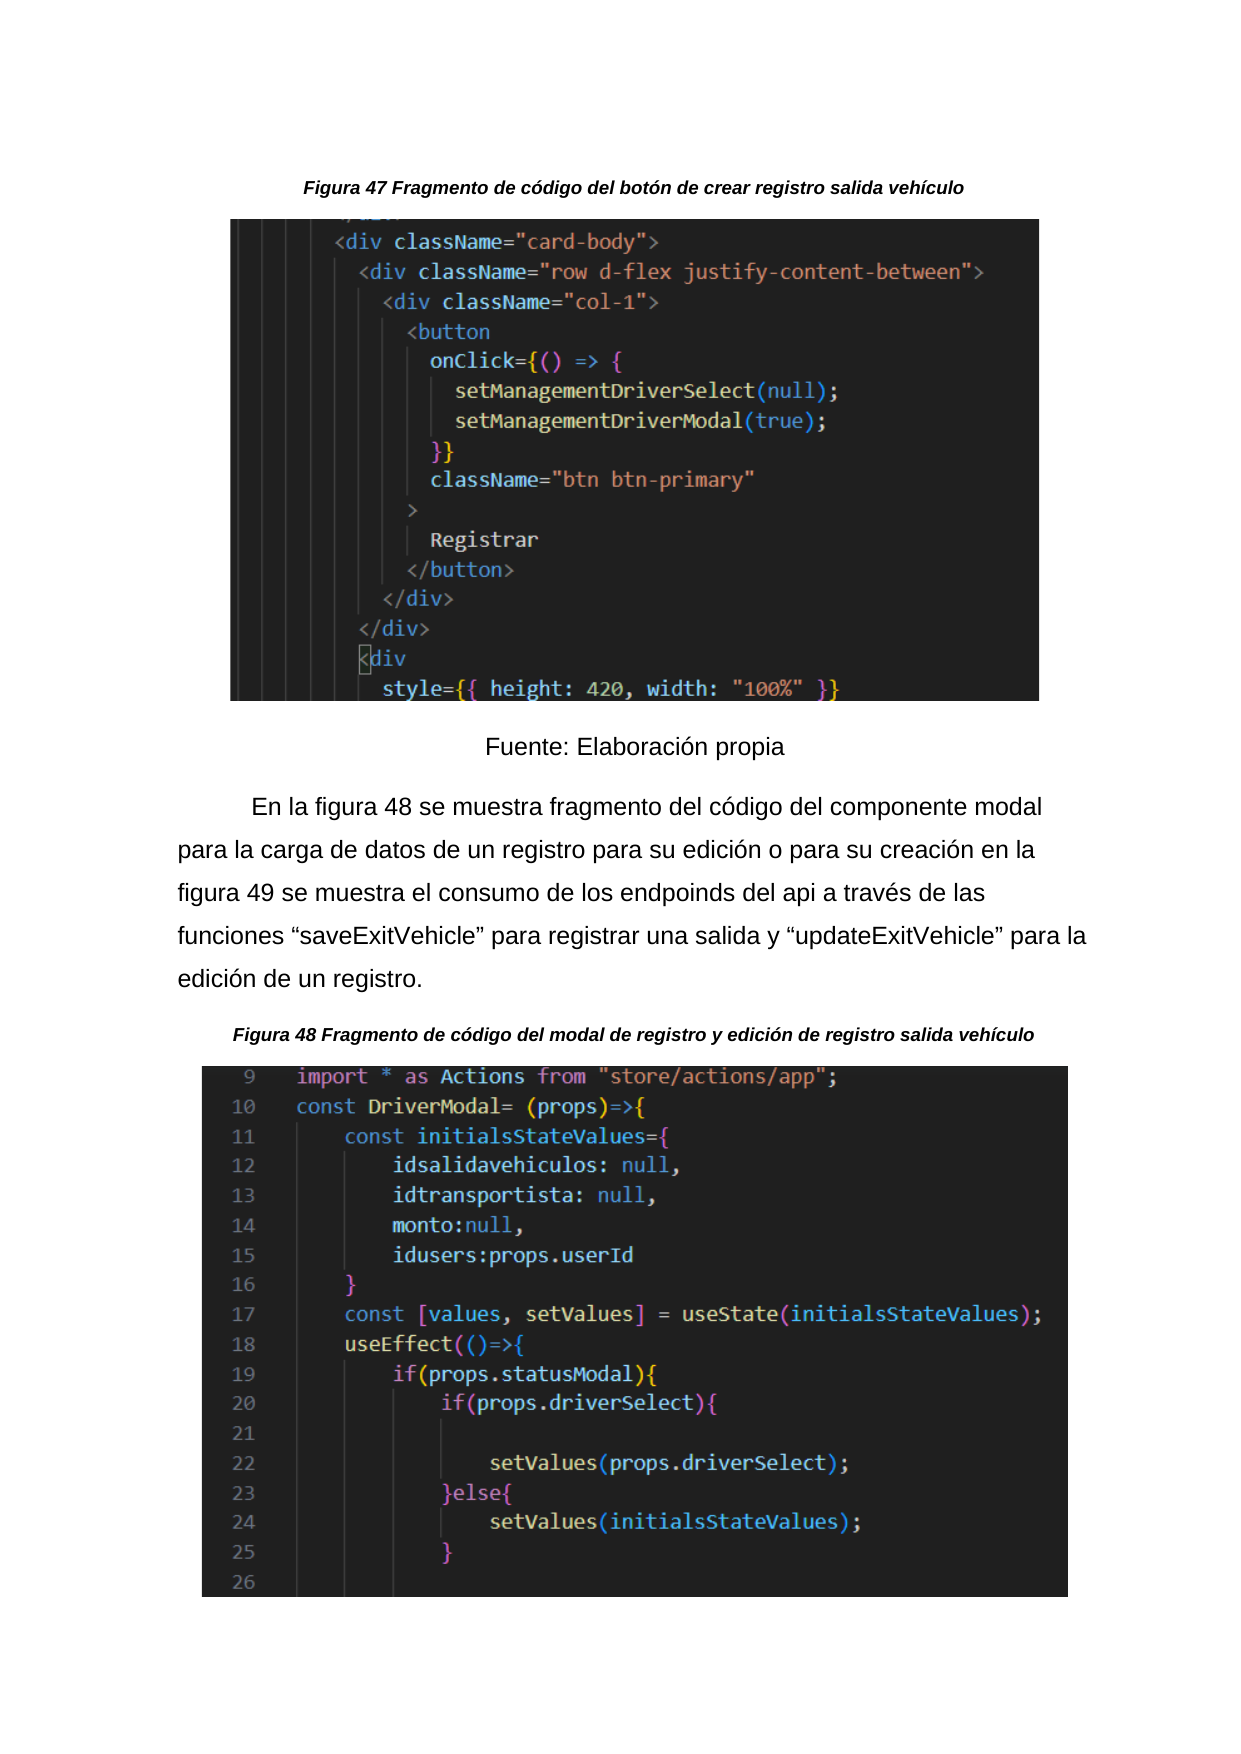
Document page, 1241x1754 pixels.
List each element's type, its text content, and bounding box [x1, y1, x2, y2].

text Fuente: Elaboración propia [177, 732, 1092, 761]
picture [230, 219, 1040, 701]
text Figura 47 Fragmento de código del botón de crear registro salida vehículo [177, 177, 1092, 199]
text Figura 48 Fragmento de código del modal de registro y edición de registro salida vehículo [177, 1024, 1092, 1046]
picture [201, 1066, 1068, 1597]
text En la figura 48 se muestra fragmento del código del componente modal para la carga de datos de un registro para su edición o para su creación en la figura 49 se muestra el consumo de los endpoinds del api a través de las funciones “saveExitVehicle” para registrar una salida y “updateExitVehicle” para la edición de un registro. [177, 792, 1092, 993]
